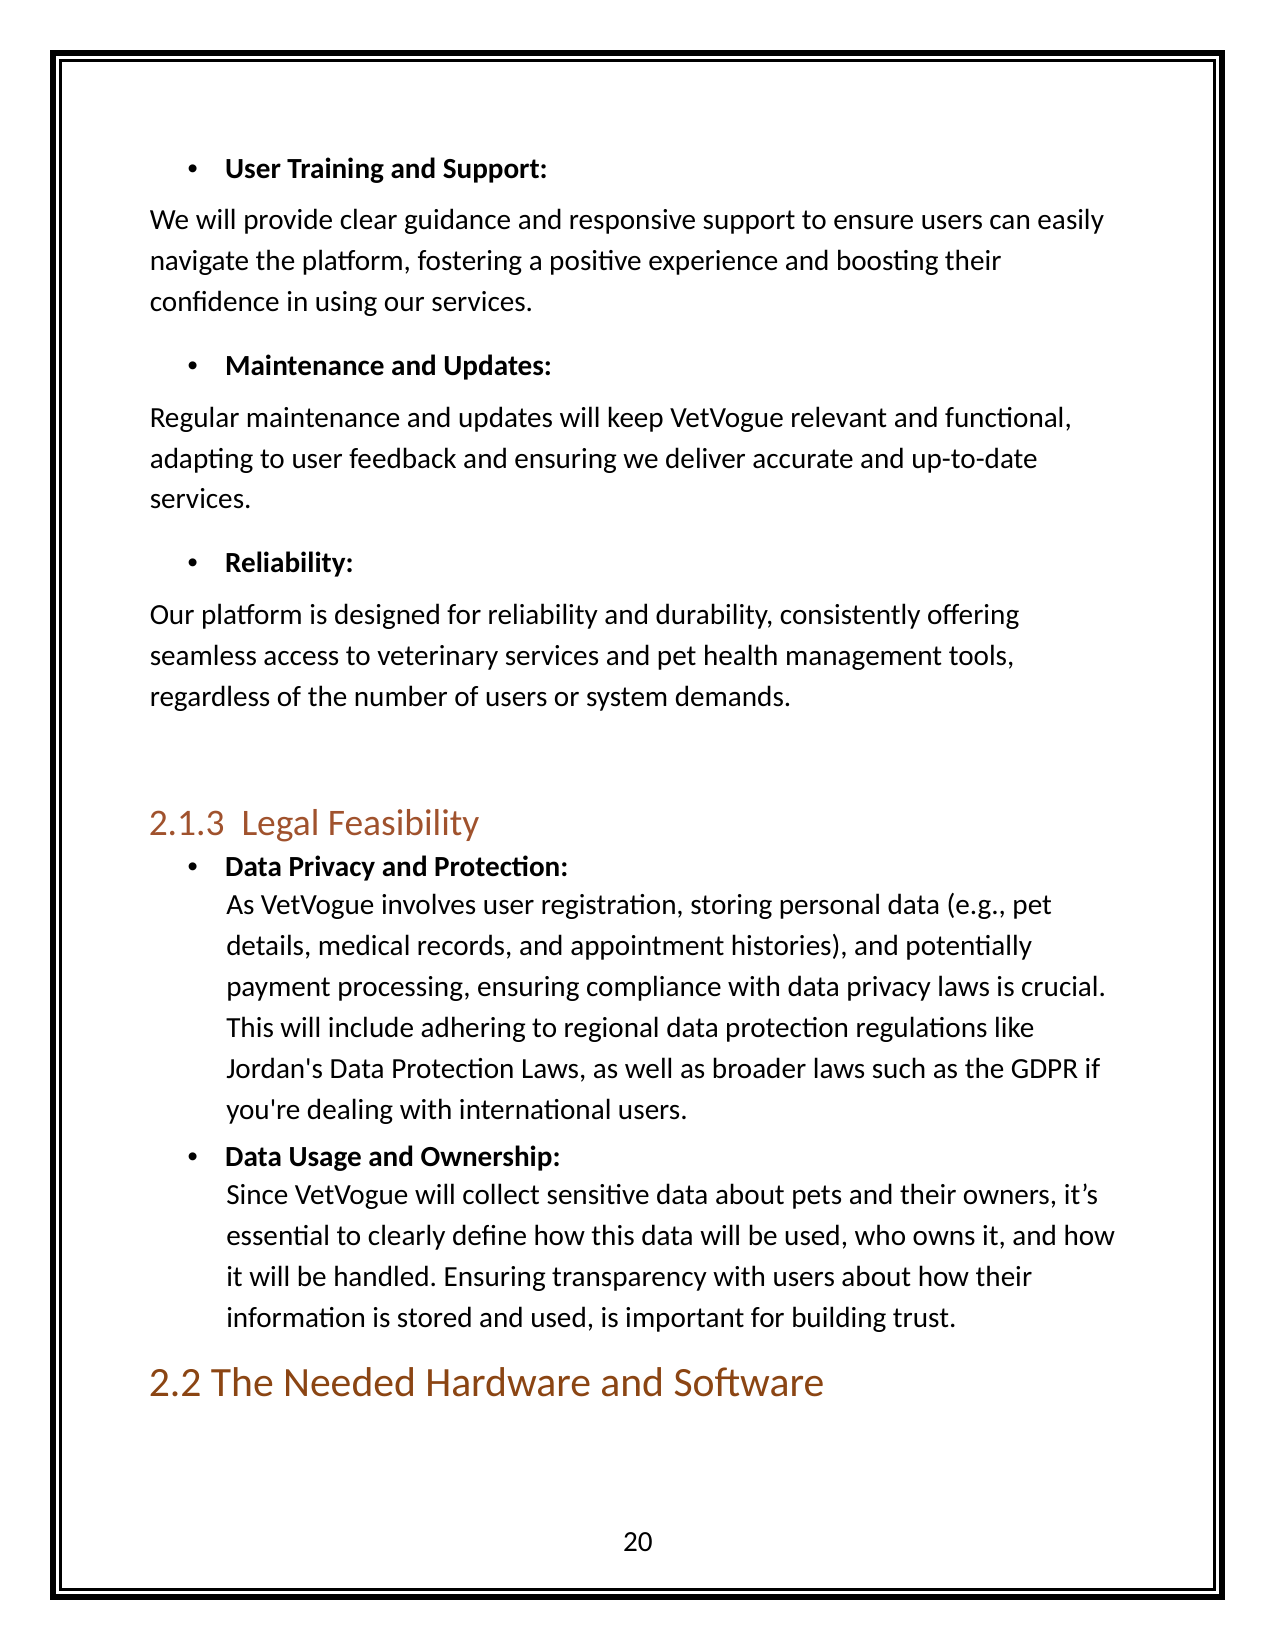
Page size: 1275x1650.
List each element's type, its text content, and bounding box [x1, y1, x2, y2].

text Regular maintenance and updates will keep VetVogue relevant and functional, adapting to user feedback and ensuring we deliver accurate and up-to-date services. [149, 399, 1124, 516]
text As VetVogue involves user registration, storing personal data (e.g., pet details, medical records, and appointment histories), and potentially payment processing, ensuring compliance with data privacy laws is crucial. This will include adhering to regional data protection regulations like Jordan's Data Protection Laws, as well as broader laws such as the GDPR if you're dealing with international users. [226, 886, 1124, 1127]
text Since VetVogue will collect sensitive data about pets and their owners, it’s essential to clearly define how this data will be used, who owns it, and how it will be handled. Ensuring transparency with users about how their information is stored and used, is important for building trust. [226, 1176, 1124, 1334]
text Our platform is designed for reliability and durability, consistently offering seamless access to veterinary services and pet health management tools, regardless of the number of users or system demands. [149, 596, 1124, 713]
list Reliability: [187, 544, 824, 580]
list Data Privacy and Protection: [187, 848, 824, 884]
text We will provide clear guidance and responsive support to ensure users can easily navigate the platform, fostering a positive experience and boosting their confidence in using our services. [149, 201, 1124, 319]
subtitle 2.1.3 Legal Feasibility [148, 799, 1125, 844]
list Data Usage and Ownership: [187, 1138, 824, 1173]
subtitle 2.2 The Needed Hardware and Software [148, 1356, 1125, 1407]
list Maintenance and Updates: [187, 347, 824, 383]
list User Training and Support: [187, 150, 824, 186]
